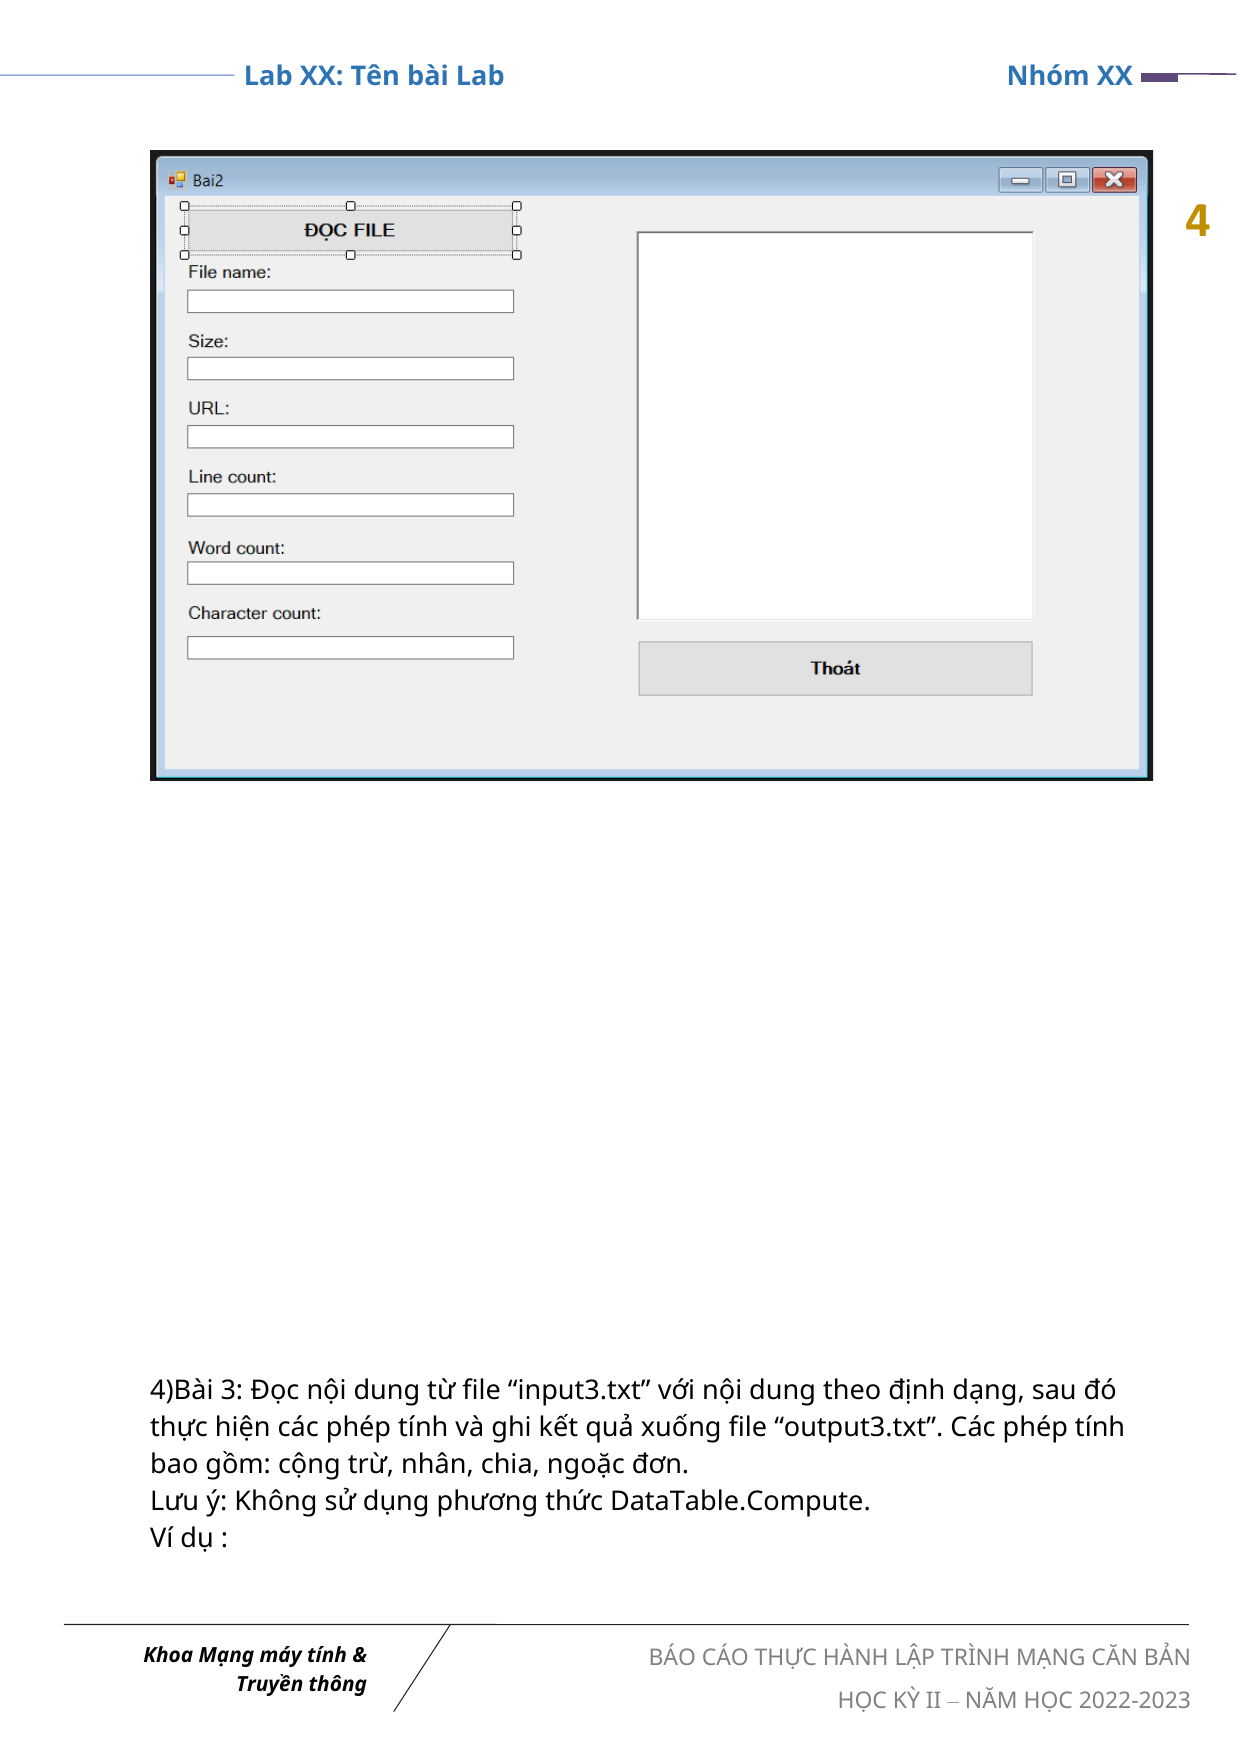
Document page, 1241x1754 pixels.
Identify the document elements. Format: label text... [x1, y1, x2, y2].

text Ví dụ : [150, 1518, 1153, 1555]
text Lưu ý: Không sử dụng phương thức DataTable.Compute. [150, 1481, 1153, 1518]
text 4)Bài 3: Đọc nội dung từ file “input3.txt” với nội dung theo định dạng, sau đó thực hiện các phép tính và ghi kết quả xuống file “output3.txt”. Các phép tính bao gồm: cộng trừ, nhân, chia, ngoặc đơn. [150, 1371, 1153, 1481]
picture [150, 150, 1154, 781]
